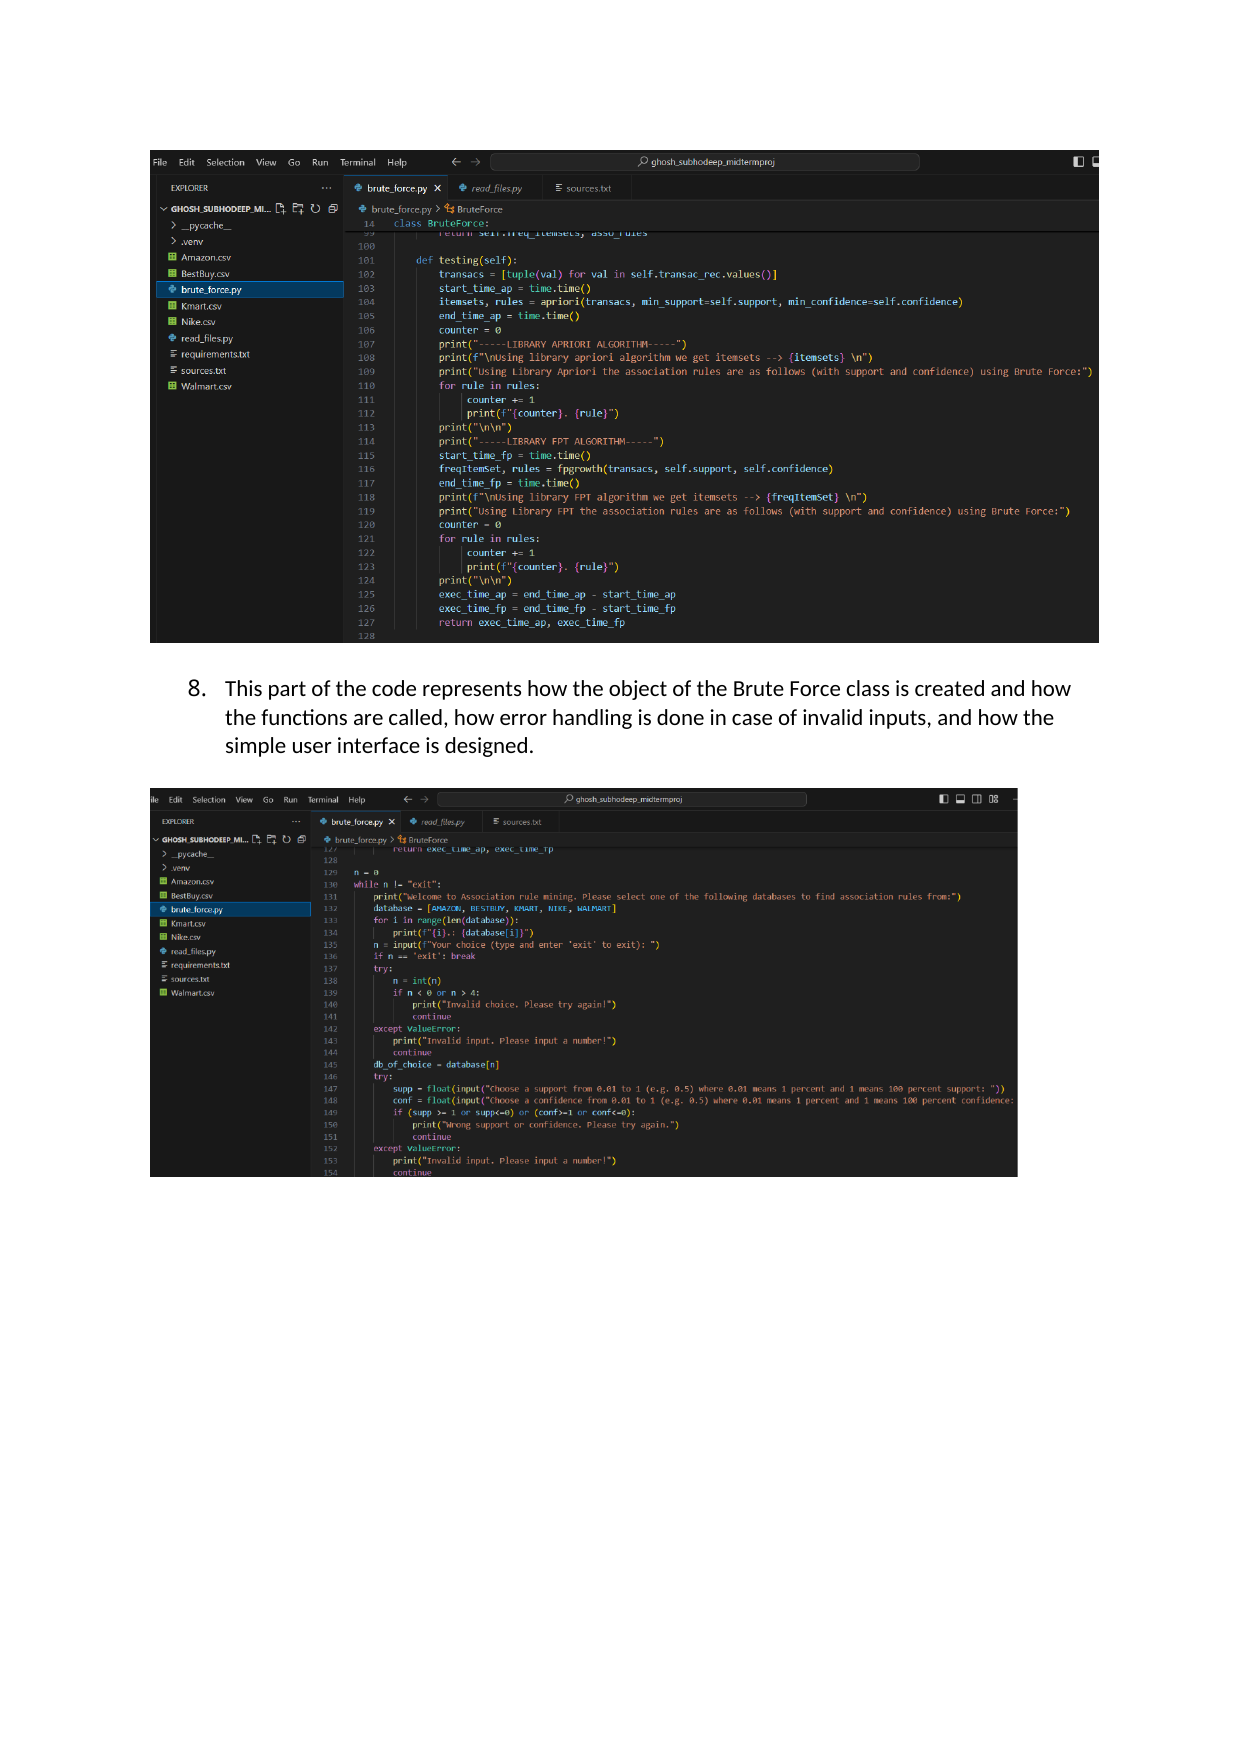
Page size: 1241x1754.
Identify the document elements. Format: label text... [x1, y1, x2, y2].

picture [150, 788, 1018, 1177]
list This part of the code represents how the object of the Brute Force class is created and how the functions are called, how error handling is done in case of invalid inputs, and how the simple user interface is designed. [187, 672, 1090, 759]
picture [150, 150, 1099, 643]
